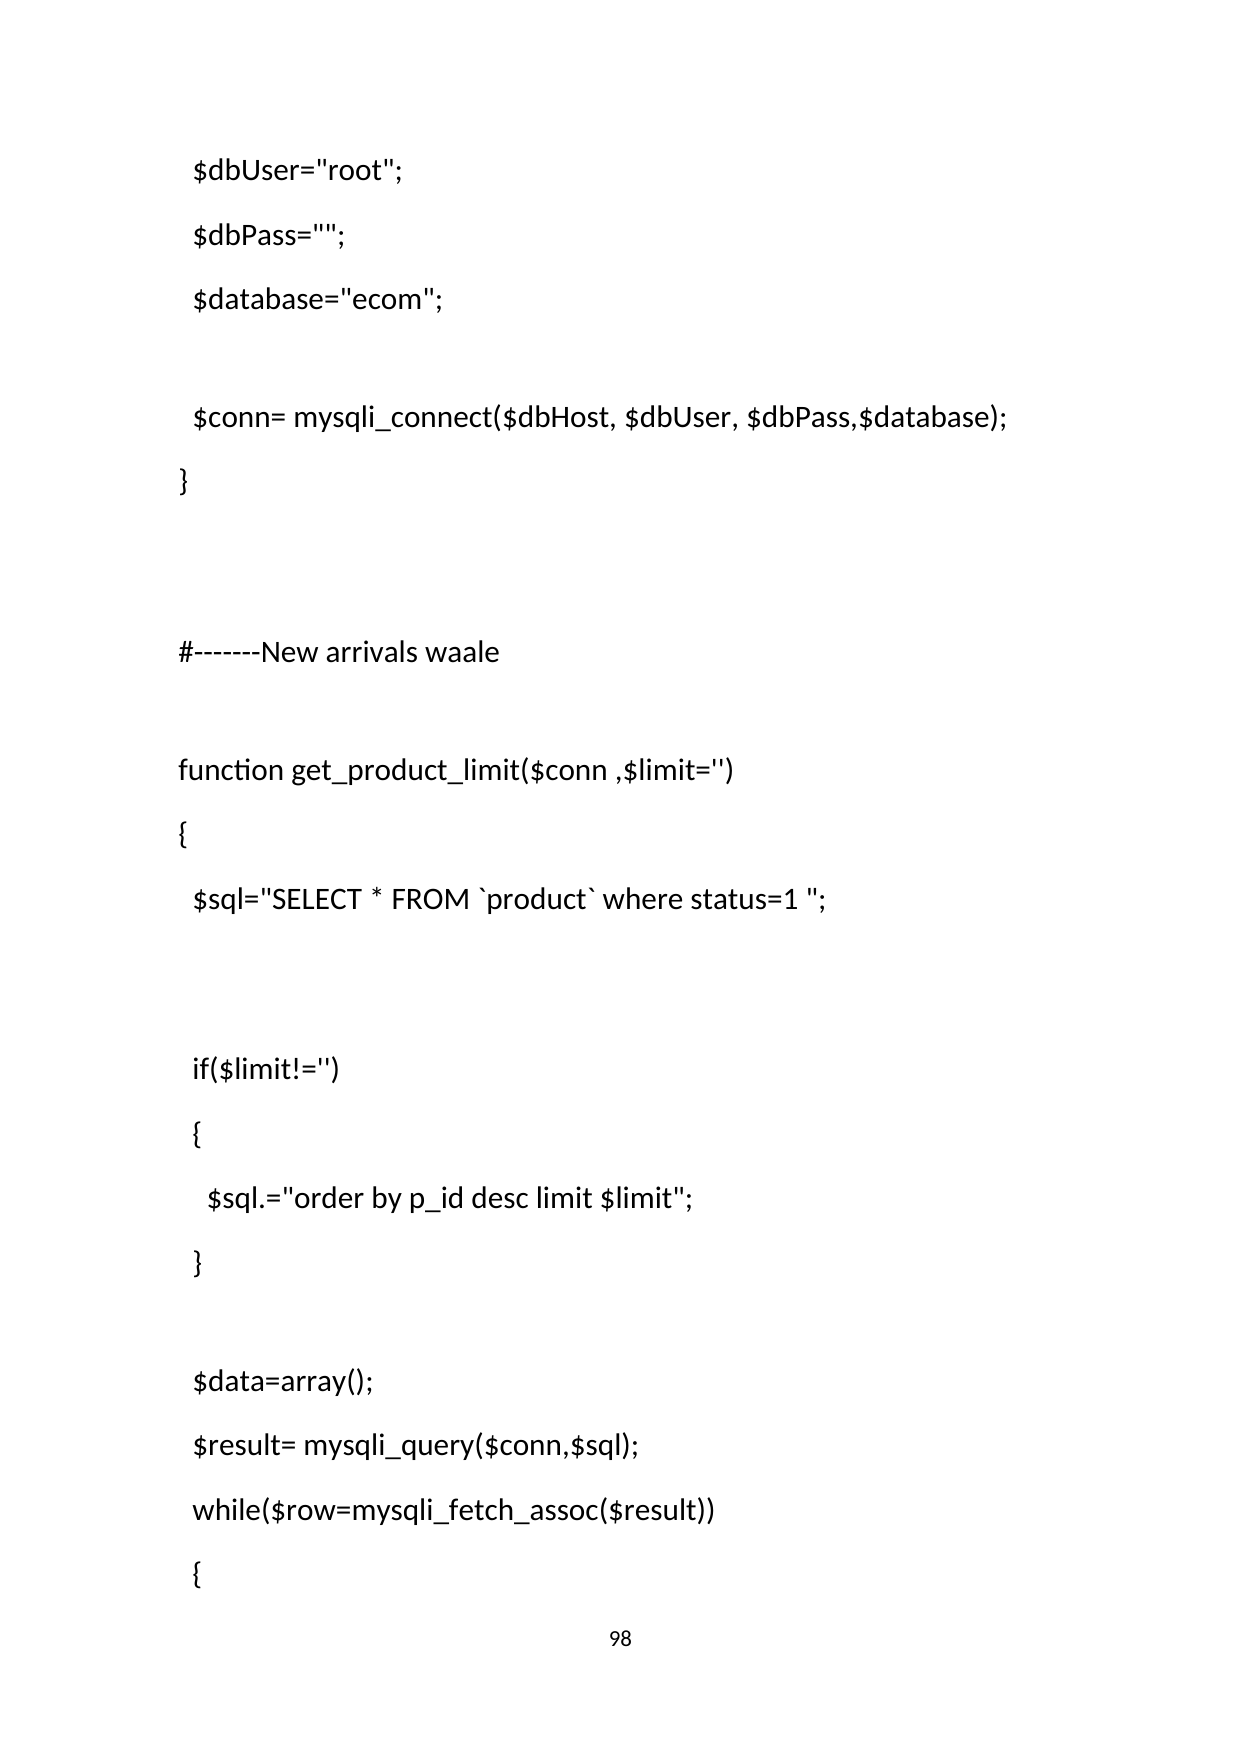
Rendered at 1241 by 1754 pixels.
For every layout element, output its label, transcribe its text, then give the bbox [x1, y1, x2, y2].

text { [150, 1114, 1090, 1152]
text } [150, 461, 1090, 499]
text $data=array(); [150, 1361, 1090, 1399]
text $conn= mysqli_connect($dbHost, $dbUser, $dbPass,$database); [150, 397, 1090, 435]
text if($limit!='') [150, 1049, 1090, 1087]
text $dbUser="root"; [150, 150, 1090, 188]
text $sql="SELECT * FROM `product` where status=1 "; [150, 879, 1090, 917]
text $sql.="order by p_id desc limit $limit"; [150, 1178, 1090, 1217]
text while($row=mysqli_fetch_assoc($result)) [150, 1490, 1090, 1528]
text { [150, 1554, 1090, 1593]
text } [150, 1243, 1090, 1281]
text function get_product_limit($conn ,$limit='') [150, 749, 1090, 788]
text $result= mysqli_query($conn,$sql); [150, 1425, 1090, 1463]
text $database="ecom"; [150, 279, 1090, 317]
text #-------New arrivals waale [150, 632, 1090, 670]
text $dbPass=""; [150, 214, 1090, 253]
text { [150, 814, 1090, 852]
